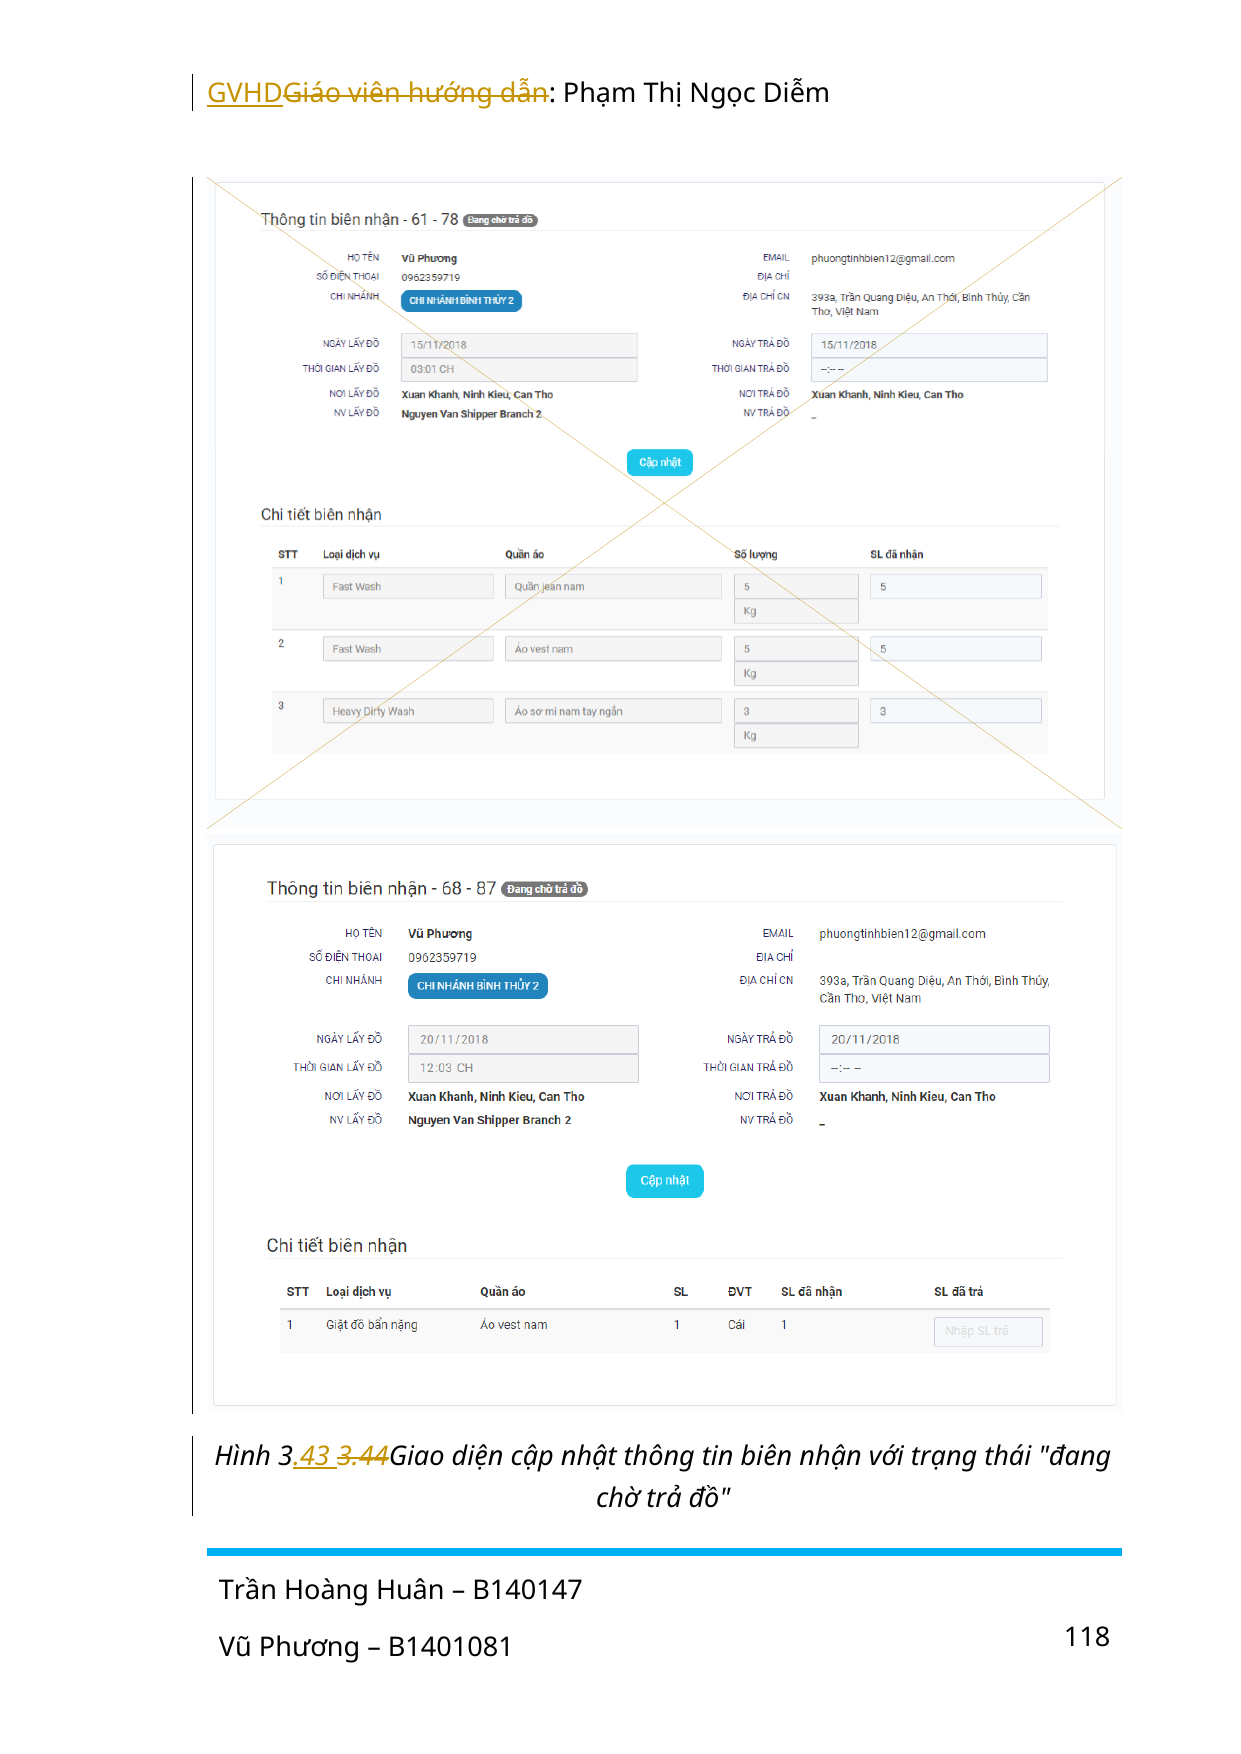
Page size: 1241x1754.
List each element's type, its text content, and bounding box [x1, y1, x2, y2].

text Hình 3Giao diện cập nhật thông tin biên nhận với trạng thái "đang chờ trả đồ" [207, 1436, 1122, 1516]
picture [666, 178, 1123, 828]
picture [209, 504, 1120, 829]
picture [209, 177, 1120, 502]
picture [206, 178, 662, 828]
picture [206, 834, 1123, 1414]
